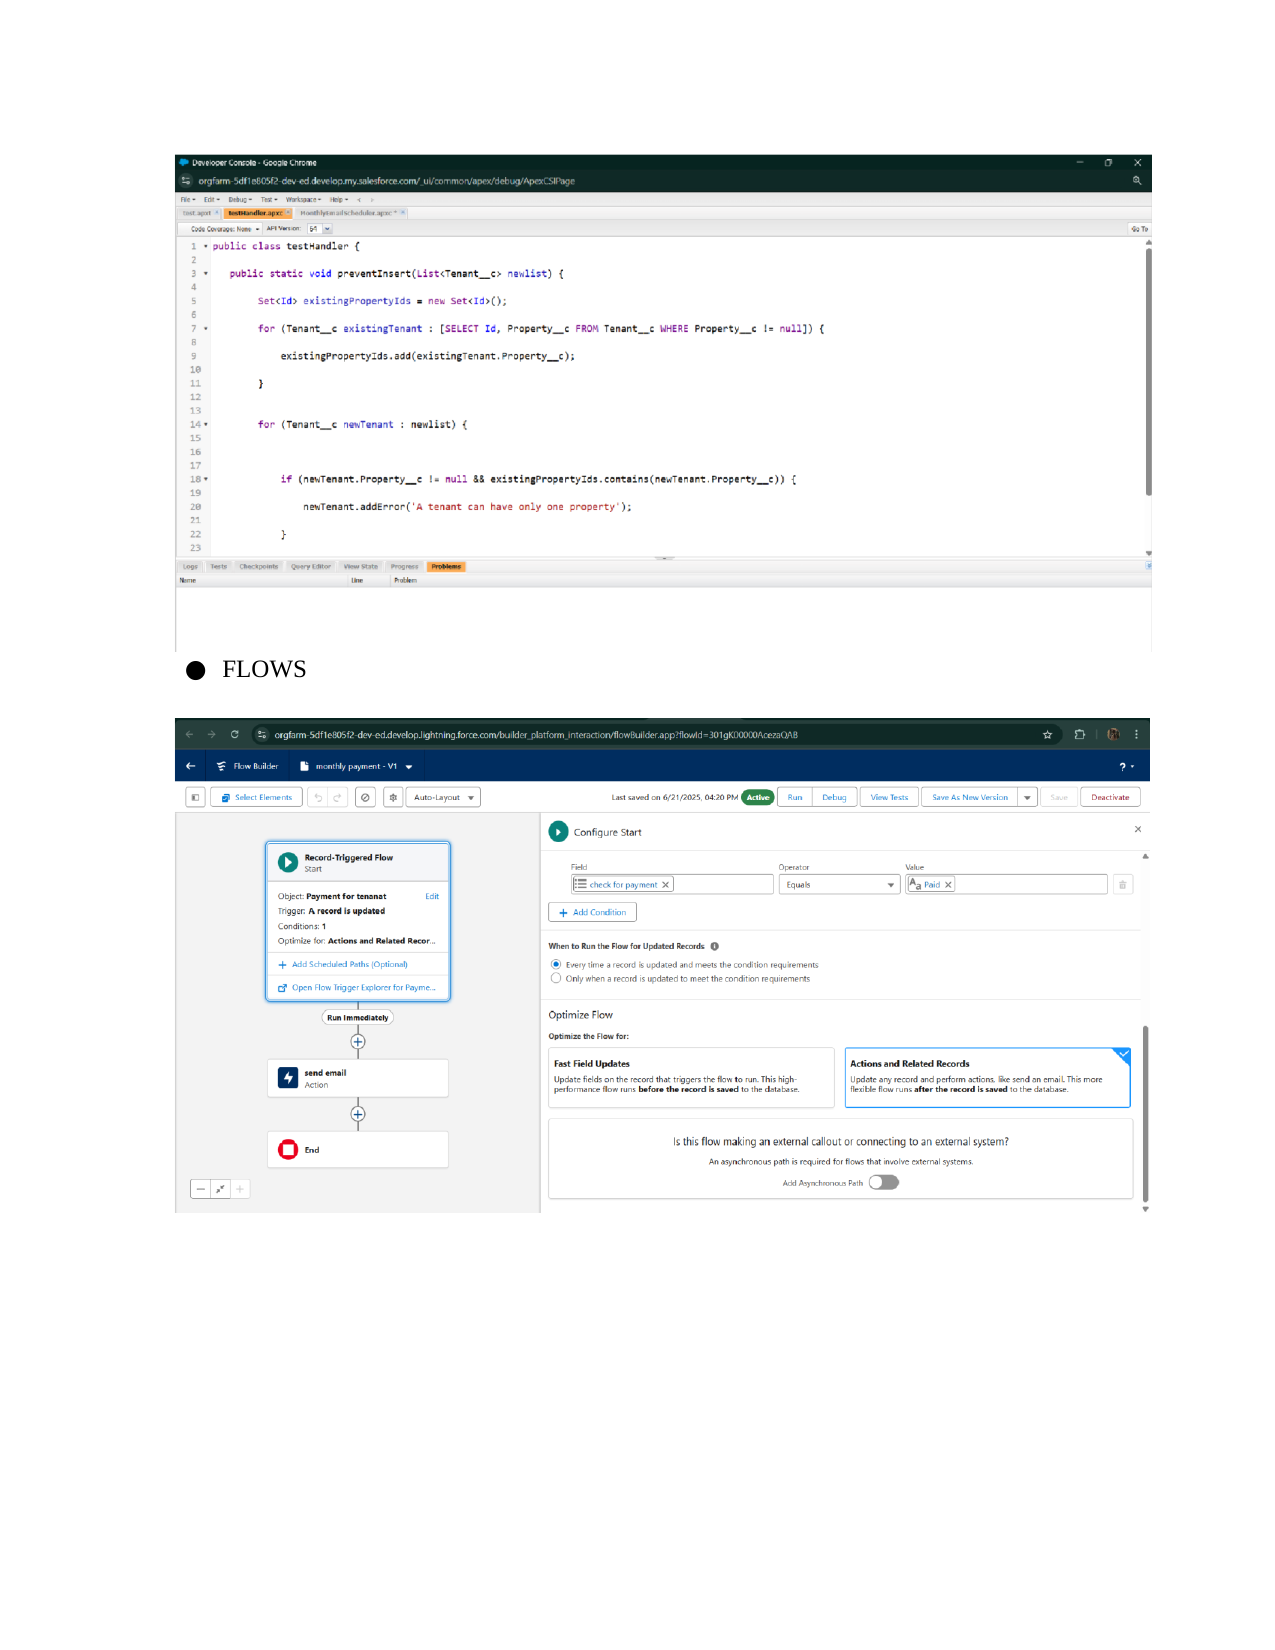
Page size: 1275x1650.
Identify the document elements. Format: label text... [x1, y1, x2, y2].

picture [174, 154, 1152, 652]
picture [174, 718, 1150, 1213]
list FLOWS [184, 653, 1200, 684]
